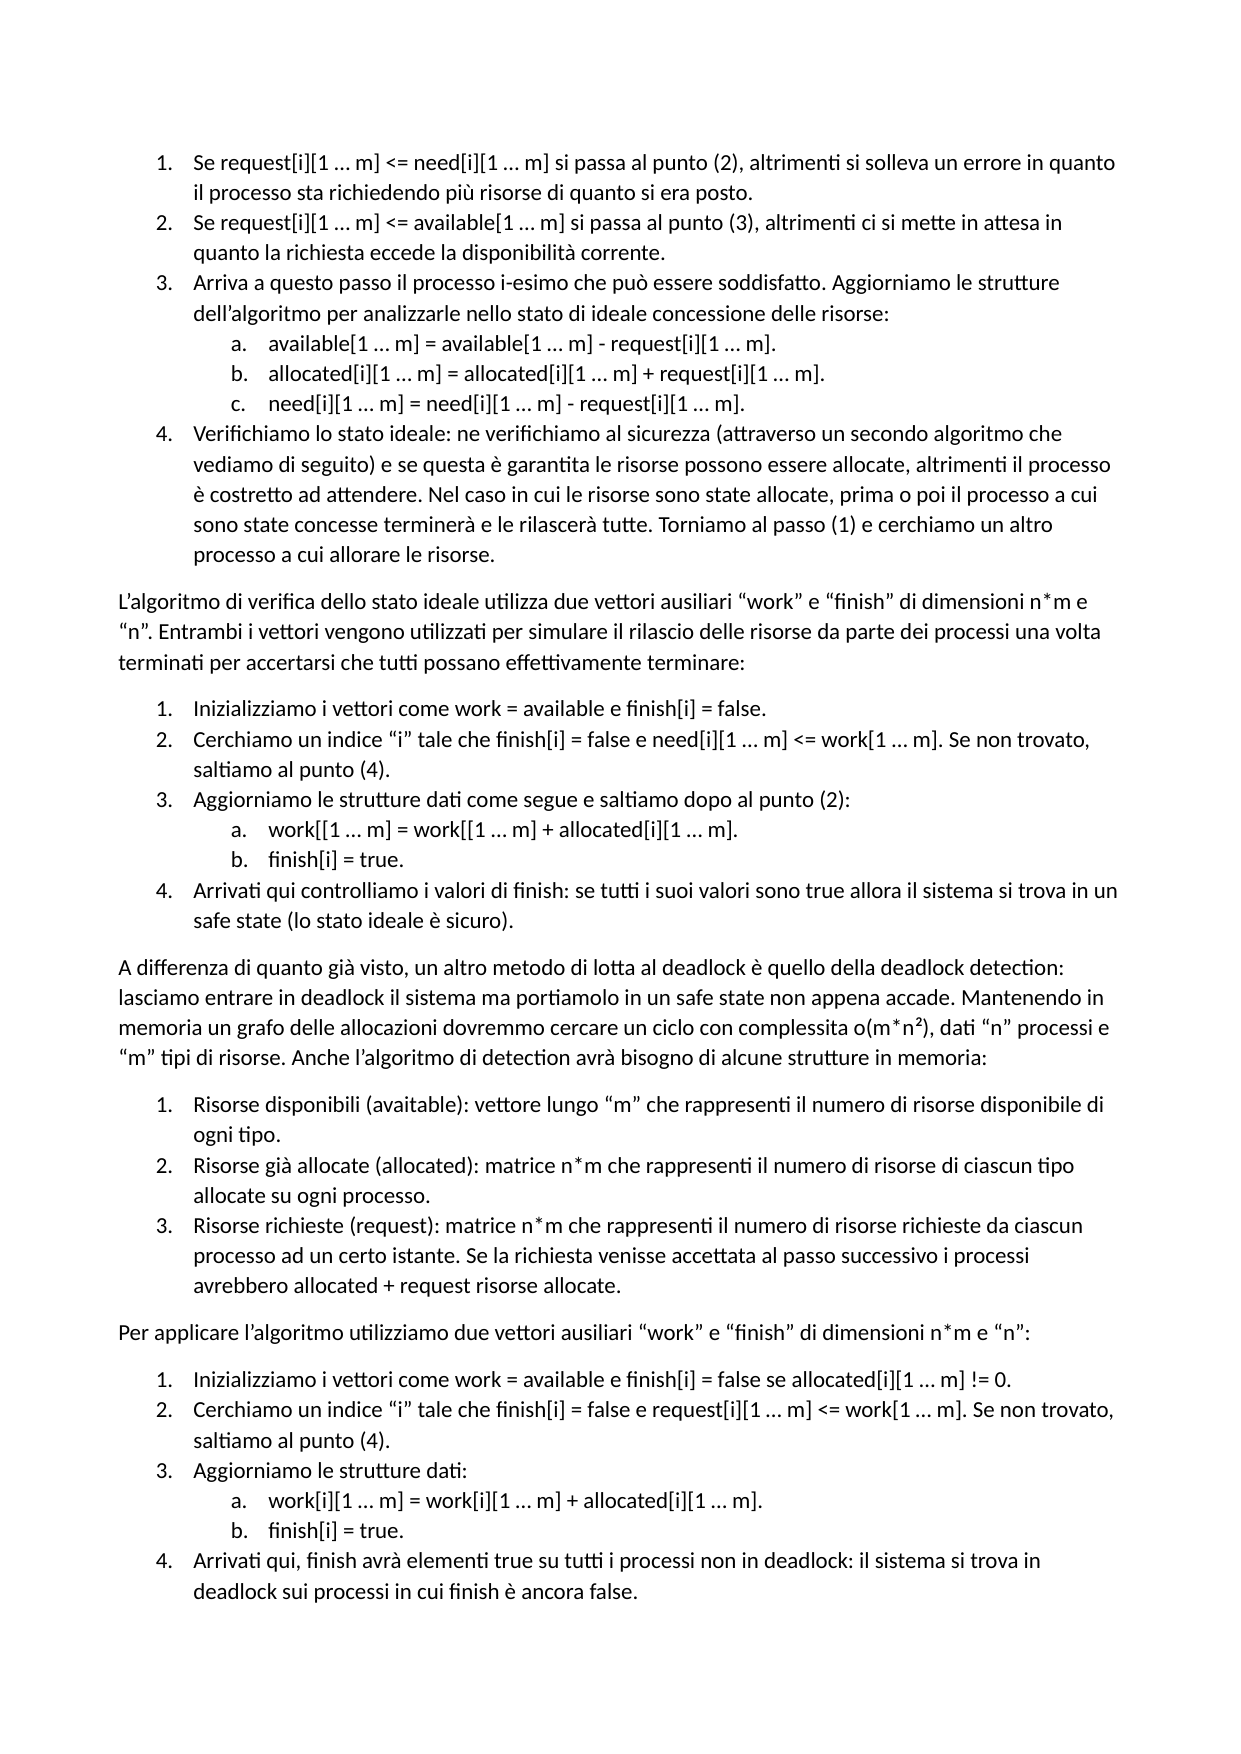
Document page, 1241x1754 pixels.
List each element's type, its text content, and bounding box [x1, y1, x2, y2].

list finish[i] = true. [231, 846, 1122, 873]
list Verifichiamo lo stato ideale: ne verifichiamo al sicurezza (attraverso un secondo algoritmo che vediamo di seguito) e se questa è garantita le risorse possono essere allocate, altrimenti il processo è costretto ad attendere. Nel caso in cui le risorse sono state allocate, prima o poi il processo a cui sono state concesse terminerà e le rilascerà tutte. Torniamo al passo (1) e cerchiamo un altro processo a cui allorare le risorse. [156, 419, 1122, 568]
list Aggiorniamo le strutture dati come segue e saltiamo dopo al punto (2): [156, 785, 1122, 813]
text A differenza di quanto già visto, un altro metodo di lotta al deadlock è quello della deadlock detection: lasciamo entrare in deadlock il sistema ma portiamolo in un safe state non appena accade. Mantenendo in memoria un grafo delle allocazioni dovremmo cercare un ciclo con complessita o(m*n2), dati “n” processi e “m” tipi di risorse. Anche l’algoritmo di detection avrà bisogno di alcune strutture in memoria: [118, 953, 1122, 1071]
list Arrivati qui, finish avrà elementi true su tutti i processi non in deadlock: il sistema si trova in deadlock sui processi in cui finish è ancora false. [156, 1547, 1122, 1605]
list work[[1 … m] = work[[1 … m] + allocated[i][1 … m]. [231, 815, 1122, 843]
list Inizializziamo i vettori come work = available e finish[i] = false. [156, 694, 1122, 722]
list need[i][1 … m] = need[i][1 … m] - request[i][1 … m]. [231, 389, 1122, 417]
list Inizializziamo i vettori come work = available e finish[i] = false se allocated[i][1 … m] != 0. [156, 1365, 1122, 1393]
list Se request[i][1 … m] <= need[i][1 … m] si passa al punto (2), altrimenti si solleva un errore in quanto il processo sta richiedendo più risorse di quanto si era posto. [156, 148, 1122, 206]
list allocated[i][1 … m] = allocated[i][1 … m] + request[i][1 … m]. [231, 359, 1122, 387]
list Aggiorniamo le strutture dati: [156, 1456, 1122, 1484]
list Se request[i][1 … m] <= available[1 … m] si passa al punto (3), altrimenti ci si mette in attesa in quanto la richiesta eccede la disponibilità corrente. [156, 208, 1122, 266]
list Risorse già allocate (allocated): matrice n*m che rappresenti il numero di risorse di ciascun tipo allocate su ogni processo. [156, 1151, 1122, 1209]
list Cerchiamo un indice “i” tale che finish[i] = false e request[i][1 … m] <= work[1 … m]. Se non trovato, saltiamo al punto (4). [156, 1396, 1122, 1454]
list Cerchiamo un indice “i” tale che finish[i] = false e need[i][1 … m] <= work[1 … m]. Se non trovato, saltiamo al punto (4). [156, 725, 1122, 783]
text Per applicare l’algoritmo utilizziamo due vettori ausiliari “work” e “finish” di dimensioni n*m e “n”: [118, 1318, 1122, 1346]
list Arrivati qui controlliamo i valori di finish: se tutti i suoi valori sono true allora il sistema si trova in un safe state (lo stato ideale è sicuro). [156, 876, 1122, 934]
list Risorse disponibili (avaitable): vettore lungo “m” che rappresenti il numero di risorse disponibile di ogni tipo. [156, 1090, 1122, 1148]
text L’algoritmo di verifica dello stato ideale utilizza due vettori ausiliari “work” e “finish” di dimensioni n*m e “n”. Entrambi i vettori vengono utilizzati per simulare il rilascio delle risorse da parte dei processi una volta terminati per accertarsi che tutti possano effettivamente terminare: [118, 587, 1122, 676]
list finish[i] = true. [231, 1516, 1122, 1544]
list available[1 … m] = available[1 … m] - request[i][1 … m]. [231, 329, 1122, 357]
list Risorse richieste (request): matrice n*m che rappresenti il numero di risorse richieste da ciascun processo ad un certo istante. Se la richiesta venisse accettata al passo successivo i processi avrebbero allocated + request risorse allocate. [156, 1211, 1122, 1299]
list work[i][1 … m] = work[i][1 … m] + allocated[i][1 … m]. [231, 1486, 1122, 1514]
list Arriva a questo passo il processo i-esimo che può essere soddisfatto. Aggiorniamo le strutture dell’algoritmo per analizzarle nello stato di ideale concessione delle risorse: [156, 268, 1122, 327]
